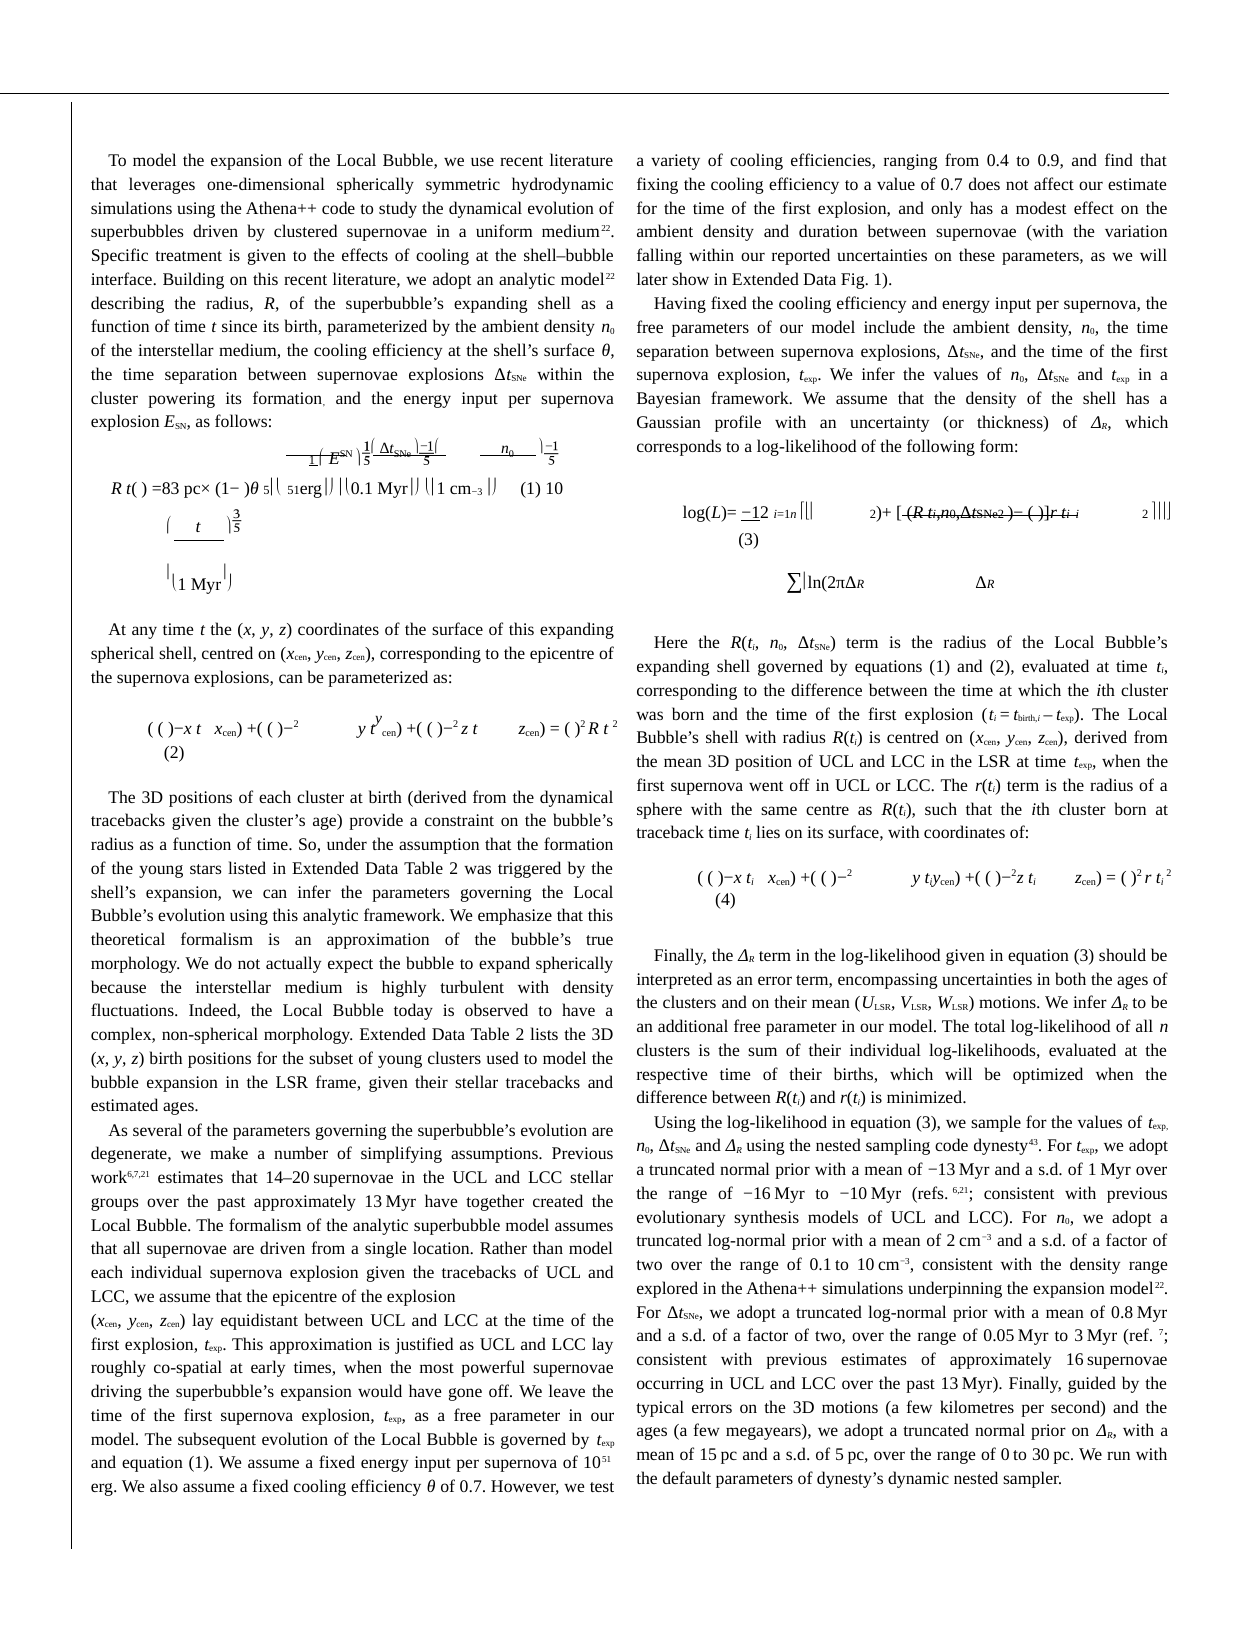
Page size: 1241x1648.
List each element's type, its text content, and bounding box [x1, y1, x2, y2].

picture [361, 440, 371, 465]
picture [418, 456, 434, 465]
subtitle  t  [83, 508, 616, 537]
text ( ( )−x t xcen) +( ( )−2 y t ycen) +( ( )−2 z t zcen) = ( )2 R t 2 (2) [83, 709, 616, 762]
text (xcen, ycen, zcen) lay equidistant between UCL and LCC at the time of the first explosion, texp. This approximation is justified as UCL and LCC lay roughly co-spatial at early times, when the most powerful supernovae driving the superbubble’s expansion would have gone off. We leave the time of the first supernova explosion, texp, as a free parameter in our model. The subsequent evolution of the Local Bubble is governed by texp and equation (1). We assume a fixed energy input per supernova of 1051 erg. We also assume a fixed cooling efficiency θ of 0.7. However, we test a variety of cooling efficiencies, ranging from 0.4 to 0.9, and find that fixing the cooling efficiency to a value of 0.7 does not affect our estimate for the time of the first explosion, and only has a modest effect on the ambient density and duration between supernovae (with the variation falling within our reported uncertainties on these parameters, as we will later show in Extended Data Fig. 1). [636, 150, 1168, 289]
text At any time t the (x, y, z) coordinates of the surface of this expanding spherical shell, centred on (xcen, ycen, zcen), corresponding to the epicentre of the supernova explosions, can be parameterized as: [82, 619, 614, 687]
text R t( ) =83 pc× (1− )θ 5 51erg 0.1 Myr 1 cm−3  (1) 10 [111, 475, 614, 499]
text As several of the parameters governing the superbubble’s evolution are degenerate, we make a number of simplifying assumptions. Previous work6,7,21 estimates that 14–20 supernovae in the UCL and LCC stellar groups over the past approximately 13 Myr have together created the Local Bubble. The formalism of the analytic superbubble model assumes that all supernovae are driven from a single location. Rather than model each individual supernova explosion given the tracebacks of UCL and LCC, we assume that the epicentre of the explosion [82, 1119, 614, 1306]
text Here the R(ti, n0, ΔtSNe) term is the radius of the Local Bubble’s expanding shell governed by equations (1) and (2), evaluated at time ti, corresponding to the difference between the time at which the ith cluster was born and the time of the first explosion (ti = tbirth,i – texp). The Local Bubble’s shell with radius R(ti) is centred on (xcen, ycen, zcen), derived from the mean 3D position of UCL and LCC in the LSR at time texp, when the first supernova went off in UCL or LCC. The r(ti) term is the radius of a sphere with the same centre as R(ti), such that the ith cluster born at traceback time ti lies on its surface, with coordinates of: [636, 632, 1168, 843]
text To model the expansion of the Local Bubble, we use recent literature that leverages one-dimensional spherically symmetric hydrodynamic simulations using the Athena++ code to study the dynamical evolution of superbubbles driven by clustered supernovae in a uniform medium22. Specific treatment is given to the effects of cooling at the shell–bubble interface. Building on this recent literature, we adopt an analytic model22 describing the radius, R, of the superbubble’s expanding shell as a function of time t since its birth, parameterized by the ambient density n0 of the interstellar medium, the cooling efficiency at the shell’s surface θ, the time separation between supernovae explosions ΔtSNe within the cluster powering its formation, and the energy input per supernova explosion ESN, as follows: [82, 150, 614, 432]
picture [543, 440, 559, 465]
text ( ( )−x ti xcen) +( ( )−2 y ti ycen) +( ( )−2 z ti zcen) = ( )2 r ti 2 (4) [636, 867, 1170, 909]
text log(L)= −12 i=1n  2)+ [ (R ti,n0,ΔtSNe2 )− ( )]r ti i 2  (3) [636, 500, 1170, 550]
text 1 Myr [166, 562, 614, 599]
subtitle ∑ln(2πΔR ΔR [636, 568, 1170, 594]
text (xcen, ycen, zcen) lay equidistant between UCL and LCC at the time of the first explosion, texp. This approximation is justified as UCL and LCC lay roughly co-spatial at early times, when the most powerful supernovae driving the superbubble’s expansion would have gone off. We leave the time of the first supernova explosion, texp, as a free parameter in our model. The subsequent evolution of the Local Bubble is governed by texp and equation (1). We assume a fixed energy input per supernova of 1051 erg. We also assume a fixed cooling efficiency θ of 0.7. However, we test a variety of cooling efficiencies, ranging from 0.4 to 0.9, and find that fixing the cooling efficiency to a value of 0.7 does not affect our estimate for the time of the first explosion, and only has a modest effect on the ambient density and duration between supernovae (with the variation falling within our reported uncertainties on these parameters, as we will later show in Extended Data Fig. 1). [82, 1310, 614, 1496]
picture [418, 440, 434, 455]
text Finally, the ΔR term in the log-likelihood given in equation (3) should be interpreted as an error term, encompassing uncertainties in both the ages of the clusters and on their mean (ULSR, VLSR, WLSR) motions. We infer ΔR to be an additional free parameter in our model. The total log-likelihood of all n clusters is the sum of their individual log-likelihoods, evaluated at the respective time of their births, which will be optimized when the difference between R(ti) and r(ti) is minimized. [636, 945, 1168, 1108]
picture [231, 508, 242, 532]
text Having fixed the cooling efficiency and energy input per supernova, the free parameters of our model include the ambient density, n0, the time separation between supernova explosions, ΔtSNe, and the time of the first supernova explosion, texp. We infer the values of n0, ΔtSNe and texp in a Bayesian framework. We assume that the density of the shell has a Gaussian profile with an uncertainty (or thickness) of ΔR, which corresponds to a log-likelihood of the following form: [636, 293, 1168, 456]
text 1  ESN  ∆tSNe  n0  [83, 435, 616, 472]
text Using the log-likelihood in equation (3), we sample for the values of texp, n0, ΔtSNe and ΔR using the nested sampling code dynesty43. For texp, we adopt a truncated normal prior with a mean of −13 Myr and a s.d. of 1 Myr over the range of −16 Myr to −10 Myr (refs. 6,21; consistent with previous evolutionary synthesis models of UCL and LCC). For n0, we adopt a truncated log-normal prior with a mean of 2 cm−3 and a s.d. of a factor of two over the range of 0.1 to 10 cm−3, consistent with the density range explored in the Athena++ simulations underpinning the expansion model22. For ΔtSNe, we adopt a truncated log-normal prior with a mean of 0.8 Myr and a s.d. of a factor of two, over the range of 0.05 Myr to 3 Myr (ref. 7; consistent with previous estimates of approximately 16 supernovae occurring in UCL and LCC over the past 13 Myr). Finally, guided by the typical errors on the 3D motions (a few kilometres per second) and the ages (a few megayears), we adopt a truncated normal prior on ΔR, with a mean of 15 pc and a s.d. of 5 pc, over the range of 0 to 30 pc. We run with the default parameters of dynesty’s dynamic nested sampler. [636, 1111, 1168, 1488]
text The 3D positions of each cluster at birth (derived from the dynamical tracebacks given the cluster’s age) provide a constraint on the bubble’s radius as a function of time. So, under the assumption that the formation of the young stars listed in Extended Data Table 2 was triggered by the shell’s expansion, we can infer the parameters governing the Local Bubble’s evolution using this analytic framework. We emphasize that this theoretical formalism is an approximation of the bubble’s true morphology. We do not actually expect the bubble to expand spherically because the interstellar medium is highly turbulent with density fluctuations. Indeed, the Local Bubble today is observed to have a complex, non-spherical morphology. Extended Data Table 2 lists the 3D (x, y, z) birth positions for the subset of young clusters used to model the bubble expansion in the LSR frame, given their stellar tracebacks and estimated ages. [82, 786, 614, 1116]
